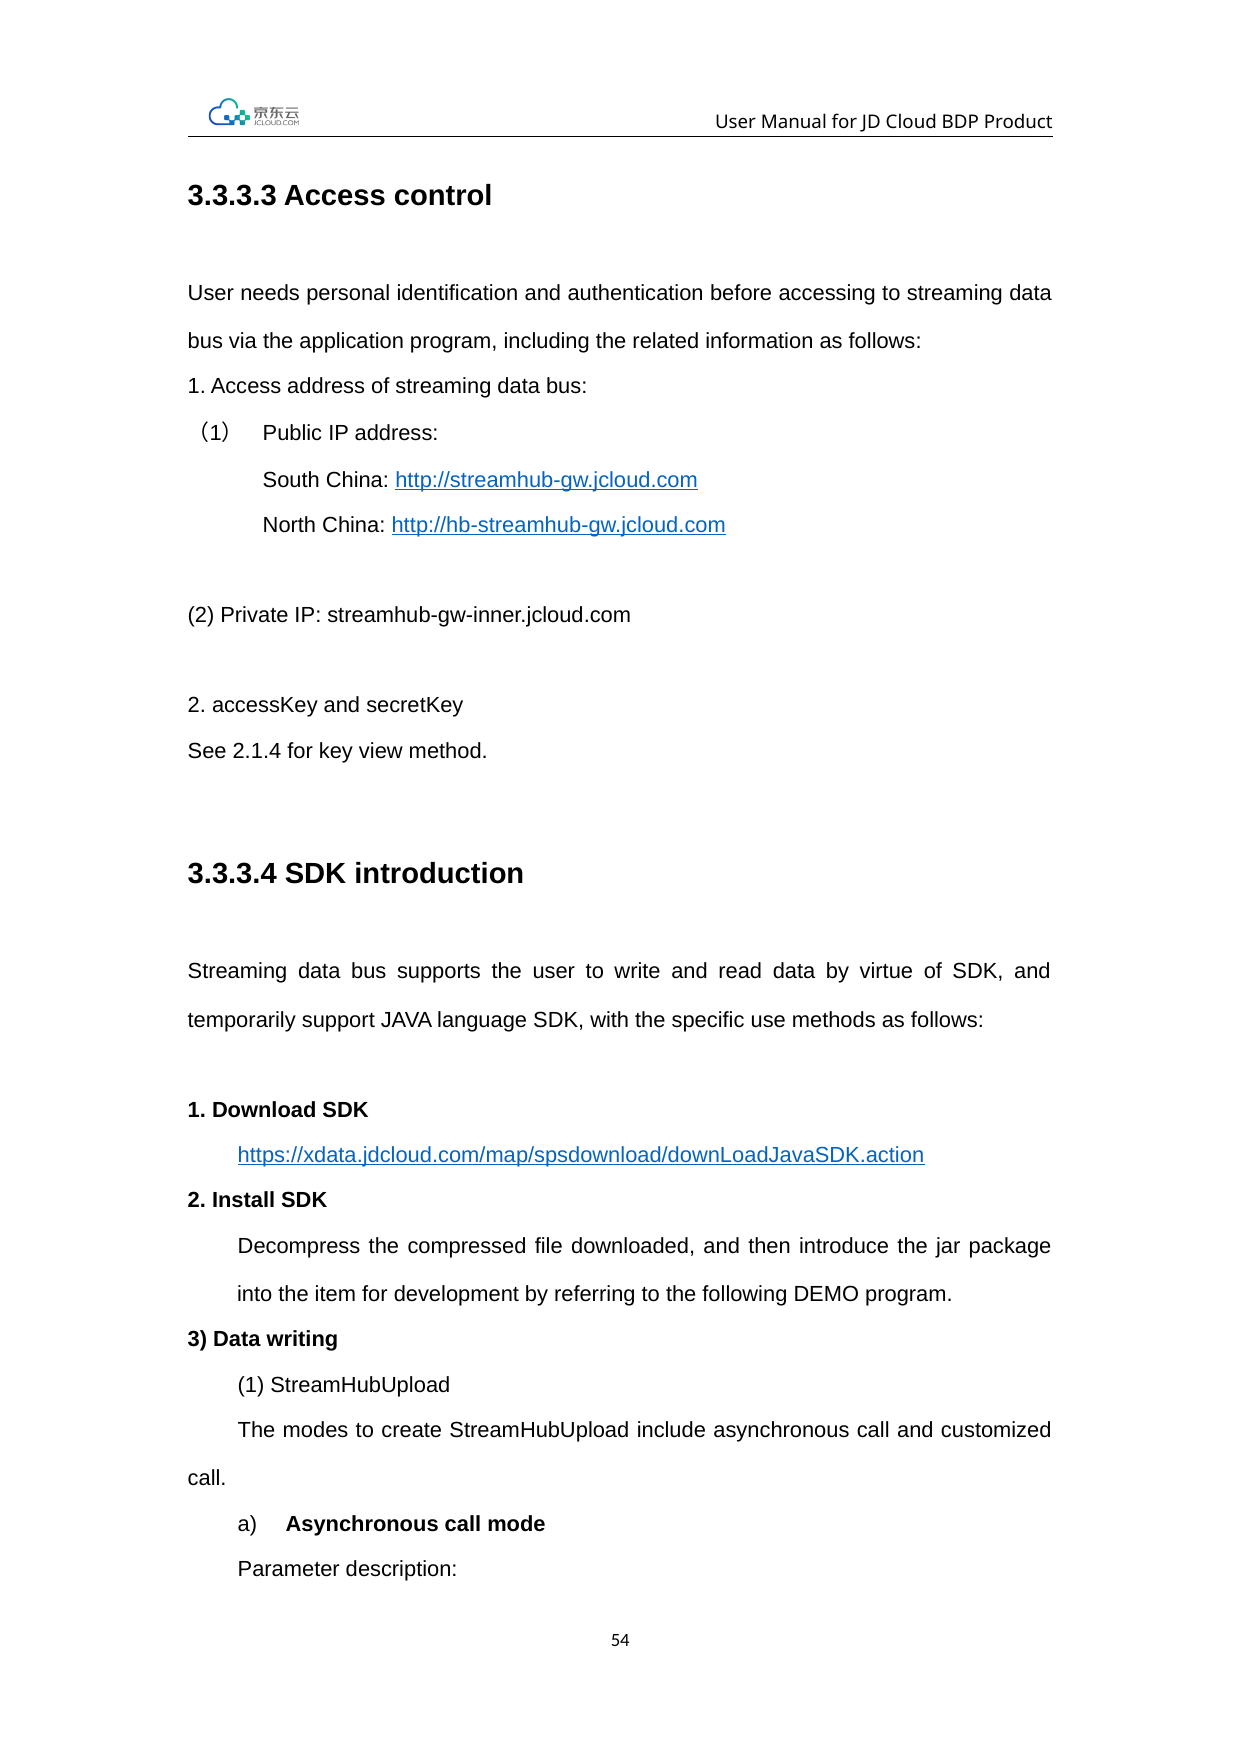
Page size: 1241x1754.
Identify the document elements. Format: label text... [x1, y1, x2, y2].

text The modes to create StreamHubUpload include asynchronous call and customized call. [187, 1413, 1053, 1494]
text See 2.1.4 for key view method. [187, 734, 1053, 766]
list Asynchronous call mode [237, 1507, 1053, 1539]
subtitle 3.3.3.4 SDK introduction [187, 841, 1053, 906]
text 2. accessKey and secretKey [187, 689, 1053, 721]
list North China: http://hb-streamhub-gw.jcloud.com [262, 508, 1053, 541]
text 3) Data writing [187, 1323, 1053, 1355]
text 1. Access address of streaming data bus: [187, 370, 1053, 402]
picture [187, 88, 340, 129]
text (2) Private IP: streamhub-gw-inner.jcloud.com [187, 598, 1053, 631]
text Streaming data bus supports the user to write and read data by virtue of SDK, and temporarily support JAVA language SDK, with the specific use methods as follows: [187, 954, 1053, 1036]
text (1) StreamHubUpload [187, 1368, 1053, 1400]
subtitle 3.3.3.3 Access control [187, 162, 1053, 227]
text 2. Install SDK [187, 1184, 1053, 1216]
text Decompress the compressed file downloaded, and then introduce the jar package into the item for development by referring to the following DEMO program. [237, 1229, 1053, 1310]
text User needs personal identification and authentication before accessing to streaming data bus via the application program, including the related information as follows: [187, 276, 1053, 357]
text Parameter description: [187, 1552, 1053, 1584]
list South China: http://streamhub-gw.jcloud.com [262, 463, 1053, 496]
list Public IP address: [187, 415, 1053, 447]
text 1. Download SDK [187, 1093, 1053, 1126]
text https://xdata.jdcloud.com/map/spsdownload/downLoadJavaSDK.action [187, 1139, 1053, 1171]
